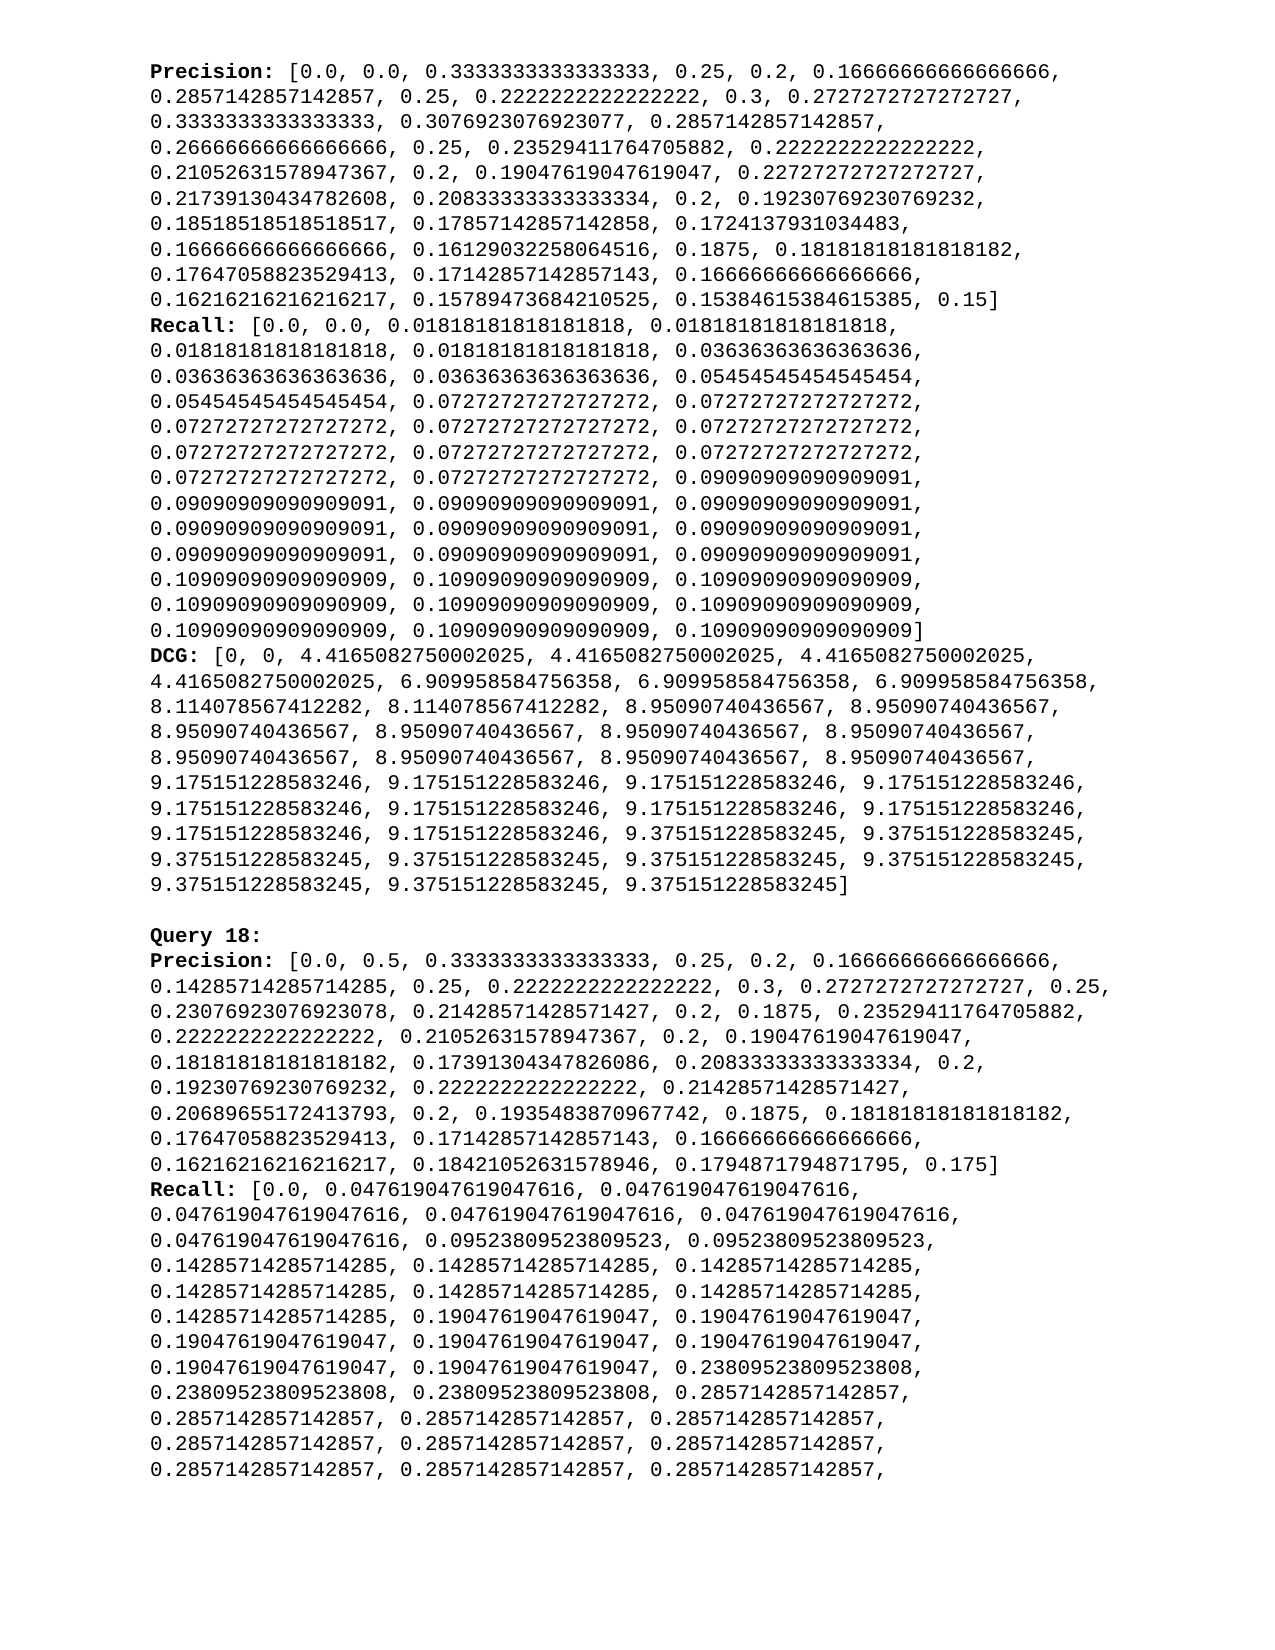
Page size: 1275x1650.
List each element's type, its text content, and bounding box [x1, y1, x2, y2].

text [150, 1177, 1125, 1482]
text Precision: [0.0, 0.0, 0.3333333333333333, 0.25, 0.2, 0.16666666666666666, 0.2857142857142857, 0.25, 0.2222222222222222, 0.3, 0.2727272727272727, 0.3333333333333333, 0.3076923076923077, 0.2857142857142857, 0.26666666666666666, 0.25, 0.23529411764705882, 0.2222222222222222, 0.21052631578947367, 0.2, 0.19047619047619047, 0.22727272727272727, 0.21739130434782608, 0.20833333333333334, 0.2, 0.19230769230769232, 0.18518518518518517, 0.17857142857142858, 0.1724137931034483, 0.16666666666666666, 0.16129032258064516, 0.1875, 0.18181818181818182, 0.17647058823529413, 0.17142857142857143, 0.16666666666666666, 0.16216216216216217, 0.15789473684210525, 0.15384615384615385, 0.15] [150, 59, 1125, 313]
text Recall: [0.0, 0.0, 0.01818181818181818, 0.01818181818181818, 0.01818181818181818, 0.01818181818181818, 0.03636363636363636, 0.03636363636363636, 0.03636363636363636, 0.05454545454545454, 0.05454545454545454, 0.07272727272727272, 0.07272727272727272, 0.07272727272727272, 0.07272727272727272, 0.07272727272727272, 0.07272727272727272, 0.07272727272727272, 0.07272727272727272, 0.07272727272727272, 0.07272727272727272, 0.09090909090909091, 0.09090909090909091, 0.09090909090909091, 0.09090909090909091, 0.09090909090909091, 0.09090909090909091, 0.09090909090909091, 0.09090909090909091, 0.09090909090909091, 0.09090909090909091, 0.10909090909090909, 0.10909090909090909, 0.10909090909090909, 0.10909090909090909, 0.10909090909090909, 0.10909090909090909, 0.10909090909090909, 0.10909090909090909, 0.10909090909090909] [150, 313, 1125, 643]
text Query 18: [150, 923, 1125, 948]
text DCG: [0, 0, 4.4165082750002025, 4.4165082750002025, 4.4165082750002025, 4.4165082750002025, 6.909958584756358, 6.909958584756358, 6.909958584756358, 8.114078567412282, 8.114078567412282, 8.95090740436567, 8.95090740436567, 8.95090740436567, 8.95090740436567, 8.95090740436567, 8.95090740436567, 8.95090740436567, 8.95090740436567, 8.95090740436567, 8.95090740436567, 9.175151228583246, 9.175151228583246, 9.175151228583246, 9.175151228583246, 9.175151228583246, 9.175151228583246, 9.175151228583246, 9.175151228583246, 9.175151228583246, 9.175151228583246, 9.375151228583245, 9.375151228583245, 9.375151228583245, 9.375151228583245, 9.375151228583245, 9.375151228583245, 9.375151228583245, 9.375151228583245, 9.375151228583245] [150, 643, 1125, 898]
text Precision: [0.0, 0.5, 0.3333333333333333, 0.25, 0.2, 0.16666666666666666, 0.14285714285714285, 0.25, 0.2222222222222222, 0.3, 0.2727272727272727, 0.25, 0.23076923076923078, 0.21428571428571427, 0.2, 0.1875, 0.23529411764705882, 0.2222222222222222, 0.21052631578947367, 0.2, 0.19047619047619047, 0.18181818181818182, 0.17391304347826086, 0.20833333333333334, 0.2, 0.19230769230769232, 0.2222222222222222, 0.21428571428571427, 0.20689655172413793, 0.2, 0.1935483870967742, 0.1875, 0.18181818181818182, 0.17647058823529413, 0.17142857142857143, 0.16666666666666666, 0.16216216216216217, 0.18421052631578946, 0.1794871794871795, 0.175] [150, 948, 1125, 1177]
